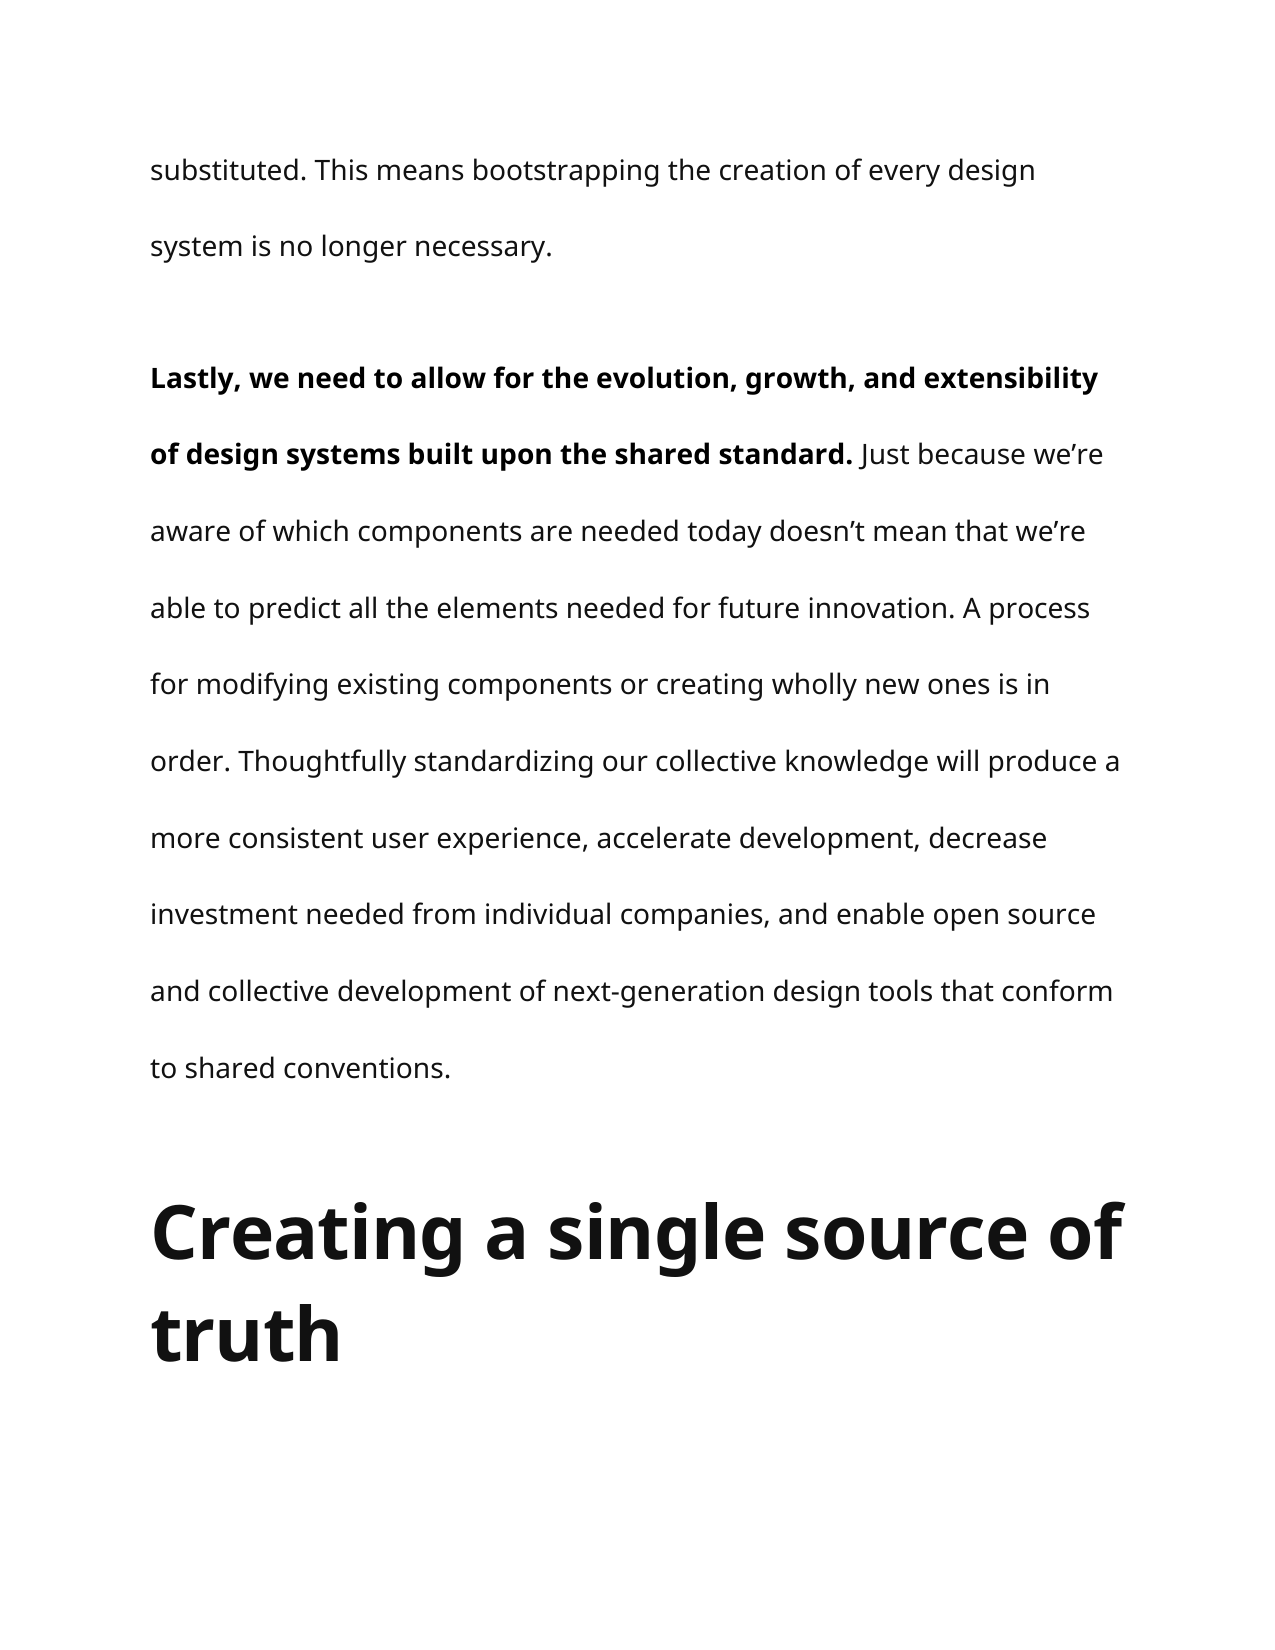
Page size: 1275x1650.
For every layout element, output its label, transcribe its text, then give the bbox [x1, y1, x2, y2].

text Lastly, we need to allow for the evolution, growth, and extensibility of design systems built upon the shared standard. Just because we’re aware of which components are needed today doesn’t mean that we’re able to predict all the elements needed for future innovation. A process for modifying existing components or creating wholly new ones is in order. Thoughtfully standardizing our collective knowledge will produce a more consistent user experience, accelerate development, decrease investment needed from individual companies, and enable open source and collective development of next-generation design tools that conform to shared conventions. [150, 358, 1125, 1086]
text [150, 150, 1125, 265]
text Creating a single source of truth [150, 1179, 1125, 1384]
